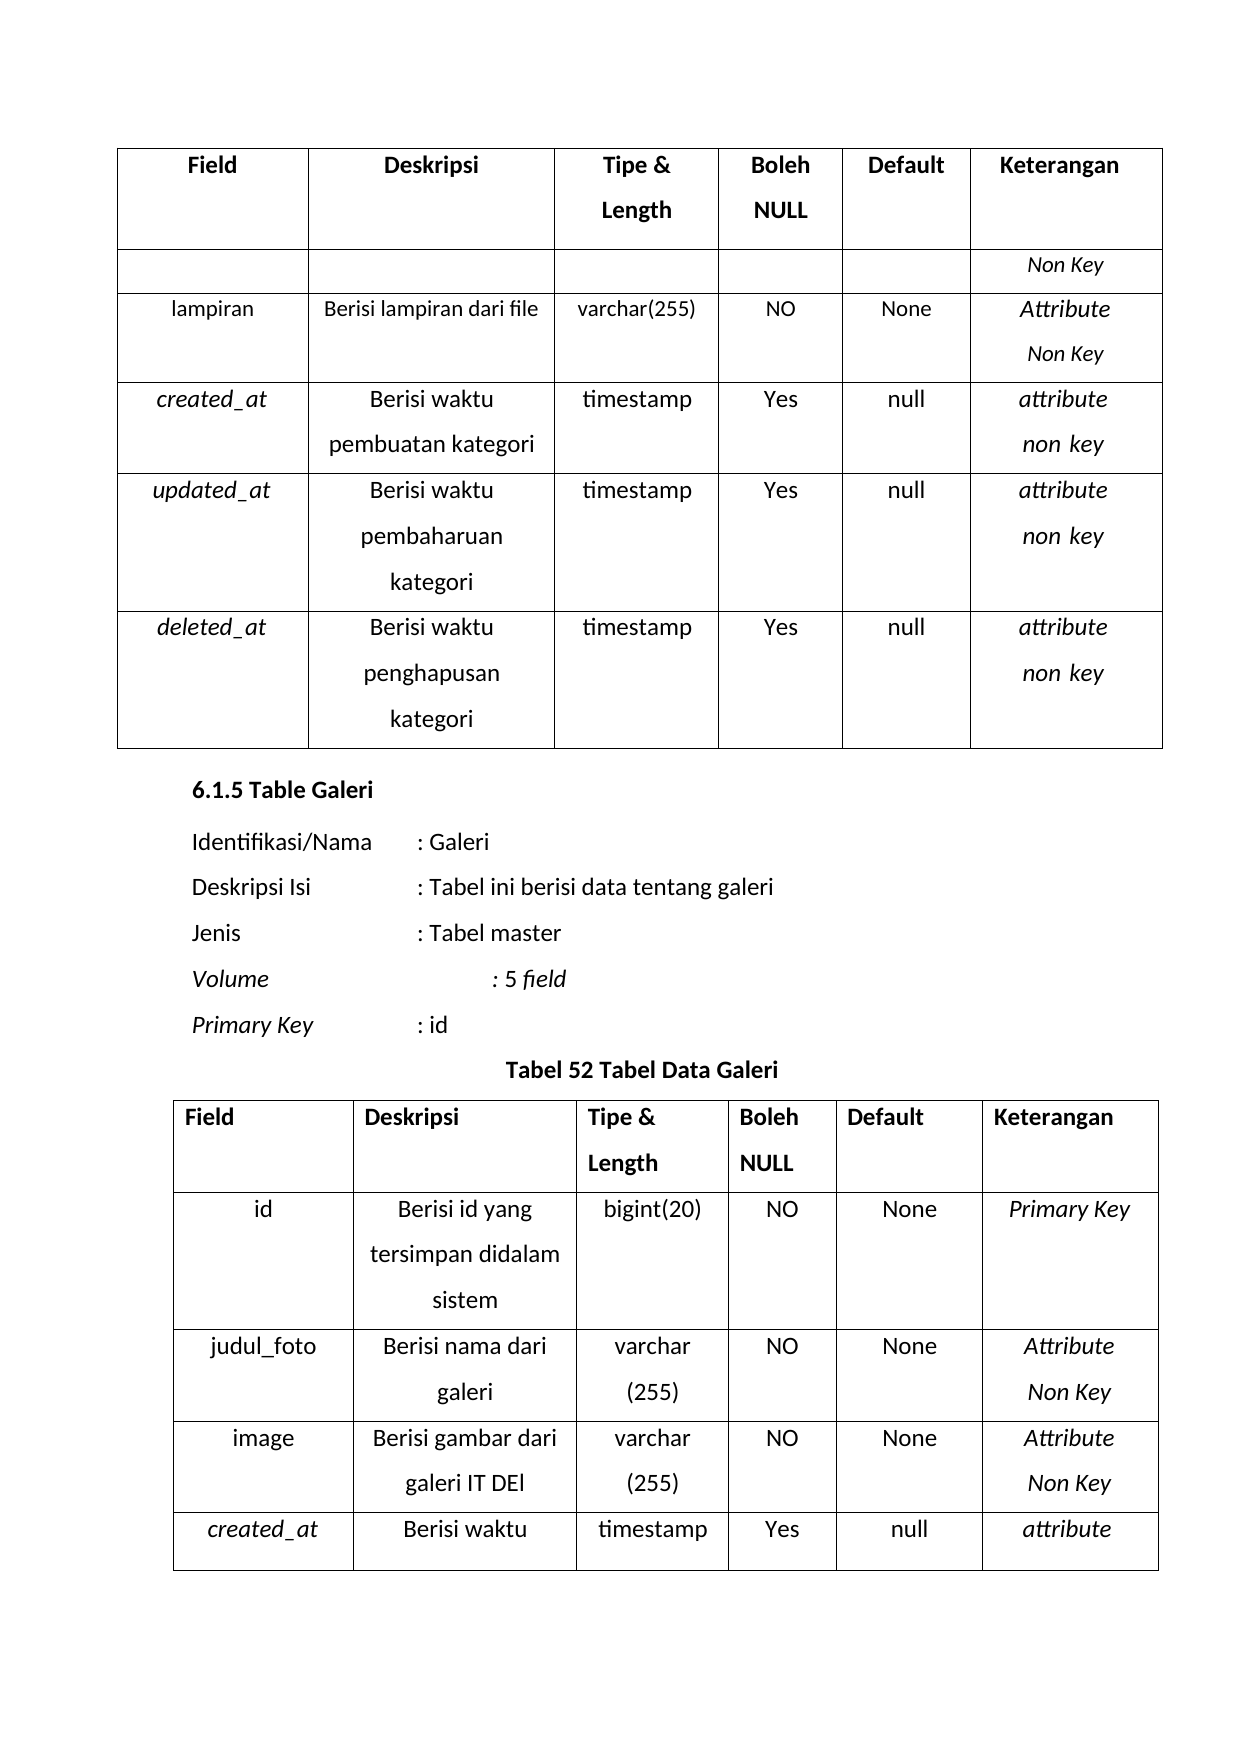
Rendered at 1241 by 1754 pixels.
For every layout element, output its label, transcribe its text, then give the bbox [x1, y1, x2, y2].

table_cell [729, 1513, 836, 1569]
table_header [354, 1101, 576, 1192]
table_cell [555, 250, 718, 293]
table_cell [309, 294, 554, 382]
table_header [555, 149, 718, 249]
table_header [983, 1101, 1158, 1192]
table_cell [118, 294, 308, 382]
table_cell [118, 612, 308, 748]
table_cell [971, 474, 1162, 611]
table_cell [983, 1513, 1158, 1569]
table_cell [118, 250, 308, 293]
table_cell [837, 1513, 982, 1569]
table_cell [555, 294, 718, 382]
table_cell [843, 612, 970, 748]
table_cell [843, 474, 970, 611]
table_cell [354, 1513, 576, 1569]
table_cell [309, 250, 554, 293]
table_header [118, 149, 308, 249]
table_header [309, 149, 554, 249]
text Jenis : Tabel master [192, 917, 1092, 948]
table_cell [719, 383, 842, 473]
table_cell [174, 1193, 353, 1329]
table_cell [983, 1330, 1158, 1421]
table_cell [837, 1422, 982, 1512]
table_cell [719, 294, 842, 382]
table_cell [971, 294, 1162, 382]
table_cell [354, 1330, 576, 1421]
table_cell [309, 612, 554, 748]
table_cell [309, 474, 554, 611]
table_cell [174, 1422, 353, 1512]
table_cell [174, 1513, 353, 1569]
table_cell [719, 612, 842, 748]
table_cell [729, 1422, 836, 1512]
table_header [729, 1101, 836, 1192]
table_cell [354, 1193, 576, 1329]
text Primary Key : id [192, 1009, 1092, 1039]
text Volume : 5 field [192, 963, 1092, 993]
text Tabel 52 Tabel Data Galeri [192, 1054, 1092, 1085]
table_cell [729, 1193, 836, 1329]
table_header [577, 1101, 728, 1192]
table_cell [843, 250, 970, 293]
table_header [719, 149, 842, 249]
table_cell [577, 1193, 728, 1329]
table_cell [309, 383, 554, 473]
text Identifikasi/Nama : Galeri [192, 826, 1092, 856]
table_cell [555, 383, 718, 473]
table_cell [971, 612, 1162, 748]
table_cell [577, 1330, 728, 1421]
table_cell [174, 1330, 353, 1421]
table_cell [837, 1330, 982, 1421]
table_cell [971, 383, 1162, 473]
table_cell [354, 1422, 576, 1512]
text Deskripsi Isi : Tabel ini berisi data tentang galeri [192, 872, 1092, 902]
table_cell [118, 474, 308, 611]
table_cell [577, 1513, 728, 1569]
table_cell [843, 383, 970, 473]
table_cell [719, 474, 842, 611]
subtitle 6.1.5 Table Galeri [192, 774, 1092, 804]
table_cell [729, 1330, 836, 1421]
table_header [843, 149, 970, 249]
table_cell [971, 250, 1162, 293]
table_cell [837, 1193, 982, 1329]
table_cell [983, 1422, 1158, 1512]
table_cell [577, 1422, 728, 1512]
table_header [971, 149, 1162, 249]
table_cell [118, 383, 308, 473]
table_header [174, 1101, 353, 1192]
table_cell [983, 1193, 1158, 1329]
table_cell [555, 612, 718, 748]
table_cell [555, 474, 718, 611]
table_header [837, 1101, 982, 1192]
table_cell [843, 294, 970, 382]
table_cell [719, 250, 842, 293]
